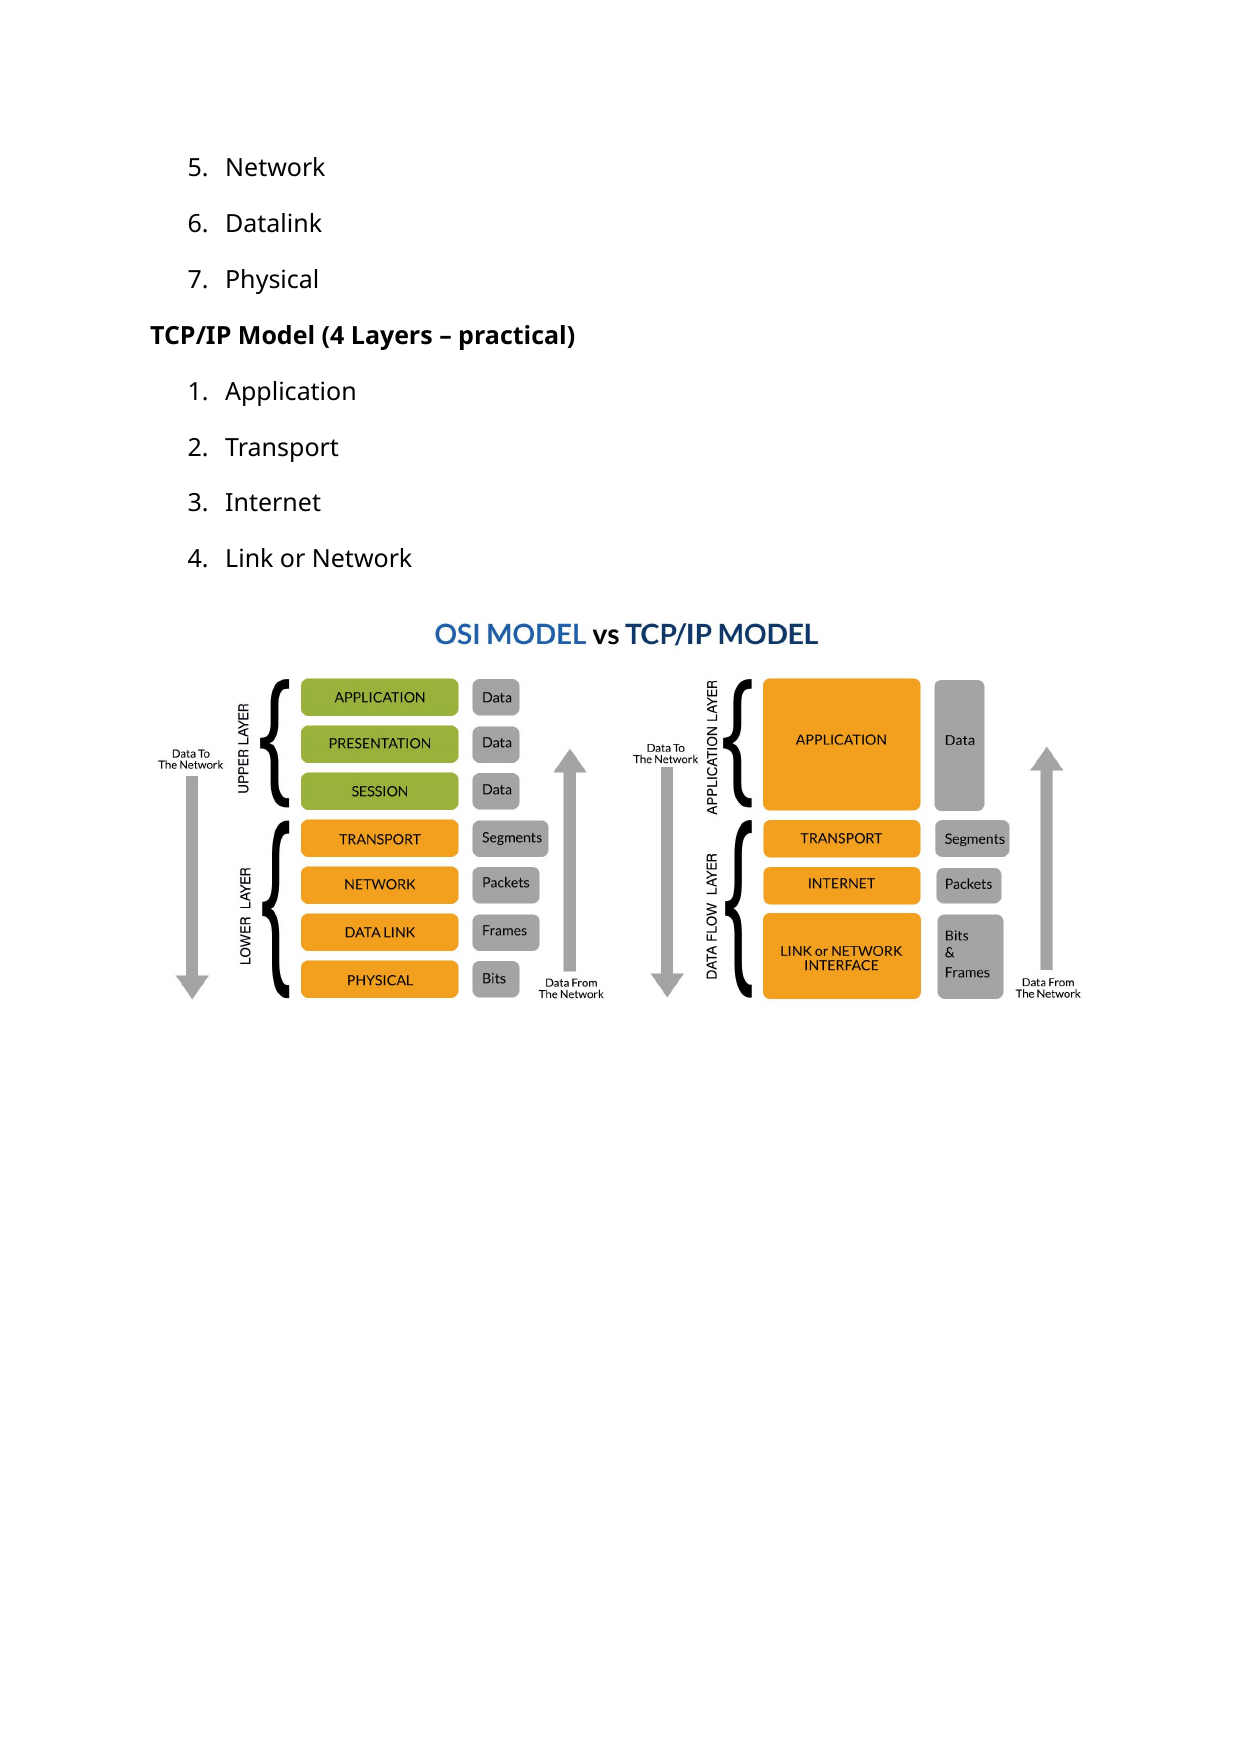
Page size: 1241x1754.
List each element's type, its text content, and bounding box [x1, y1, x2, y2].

list Network [187, 150, 1090, 184]
list Datalink [187, 206, 1090, 240]
list Link or Network [187, 541, 1090, 575]
picture [150, 596, 1091, 1025]
text TCP/IP Model (4 Layers – practical) [150, 317, 1090, 352]
list Application [187, 373, 1090, 407]
list Internet [187, 485, 1090, 519]
list Transport [187, 429, 1090, 463]
list Physical [187, 262, 1090, 296]
